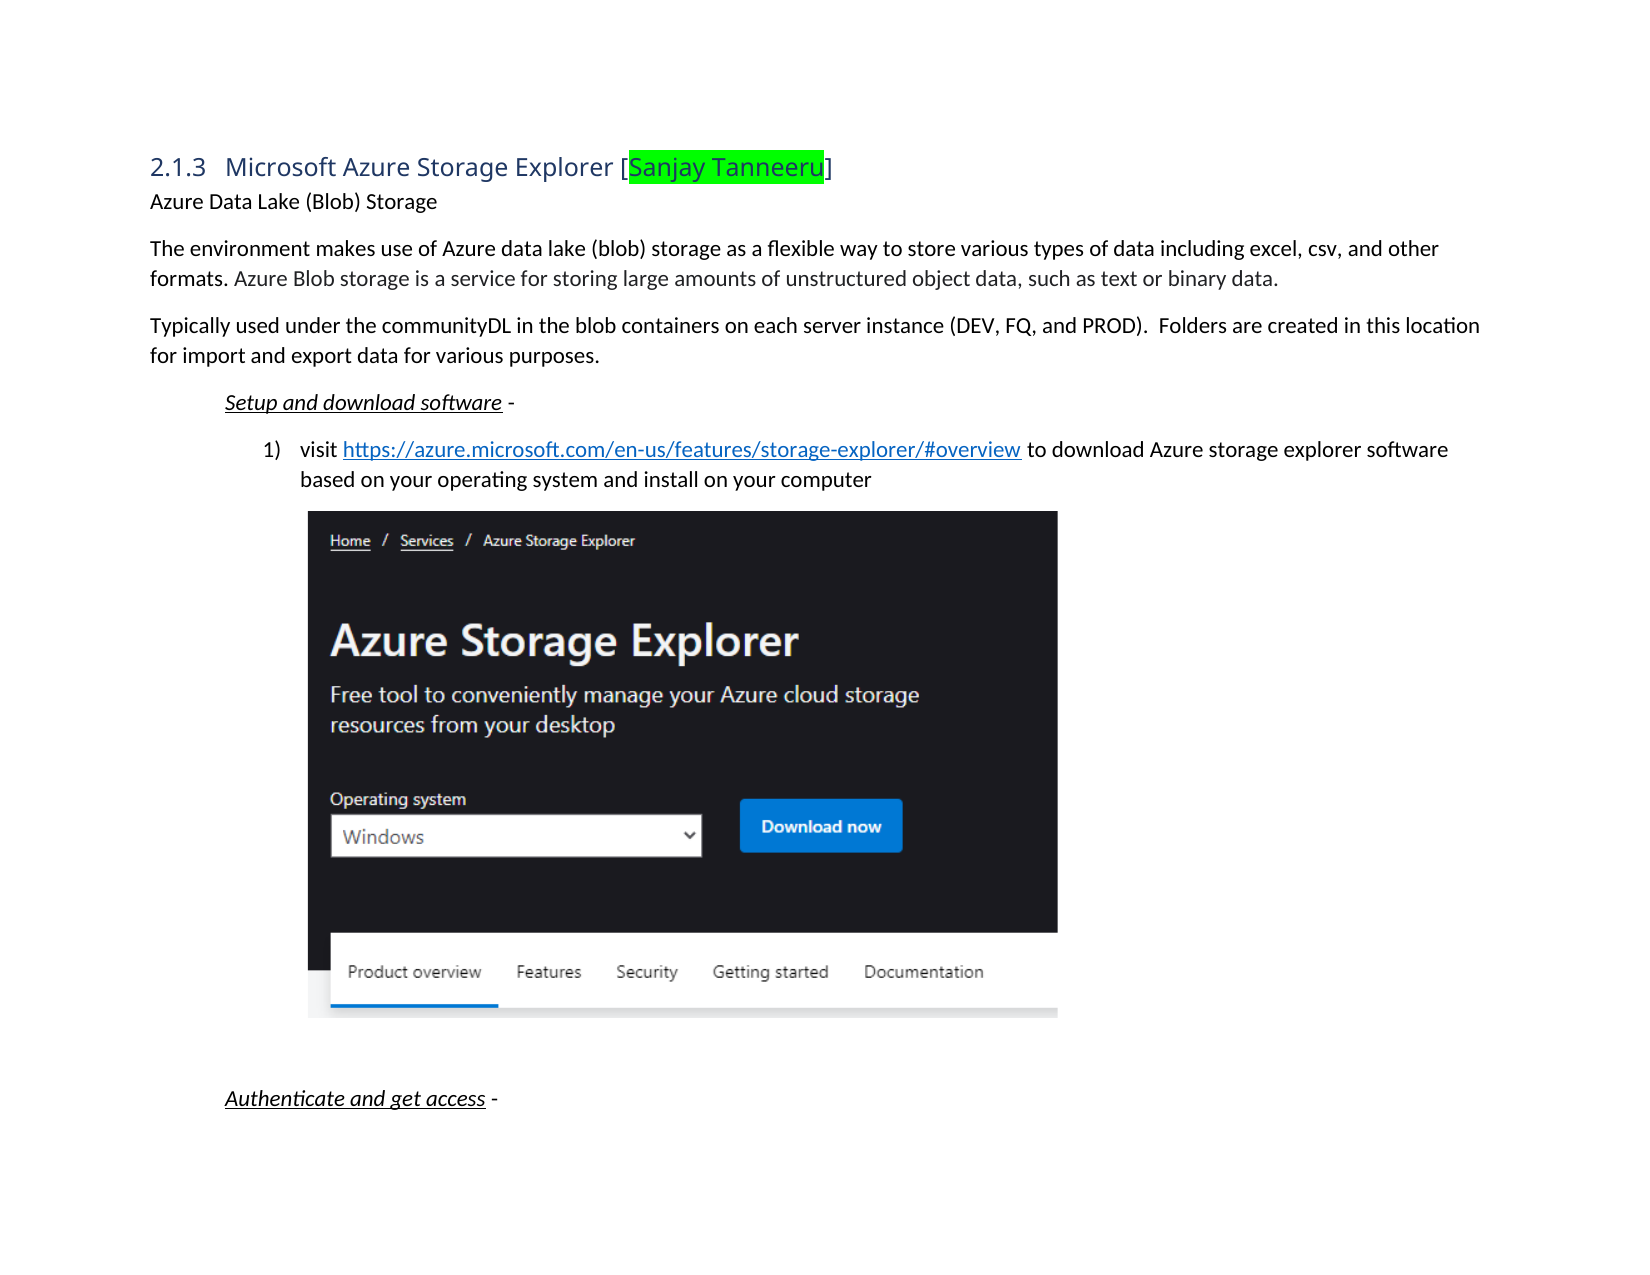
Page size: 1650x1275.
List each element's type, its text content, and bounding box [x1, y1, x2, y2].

text Setup and download software - [150, 388, 1500, 416]
subtitle Microsoft Azure Storage Explorer [Sanjay Tanneeru] [824, 150, 1500, 184]
text Authenticate and get access - [225, 1084, 1500, 1112]
text Typically used under the communityDL in the blob containers on each server instance (DEV, FQ, and PROD). Folders are created in this location for import and export data for various purposes. [150, 311, 1500, 369]
list visit https://azure.microsoft.com/en-us/features/storage-explorer/#overview to download Azure storage explorer software based on your operating system and install on your computer [262, 435, 1500, 493]
picture [307, 511, 1058, 1018]
text Azure Data Lake (Blob) Storage [150, 187, 1500, 215]
subtitle Microsoft Azure Storage Explorer [Sanjay Tanneeru] [150, 150, 629, 184]
text The environment makes use of Azure data lake (blob) storage as a flexible way to store various types of data including excel, csv, and other formats. Azure Blob storage is a service for storing large amounts of unstructured object data, such as text or binary data. [150, 234, 1500, 292]
